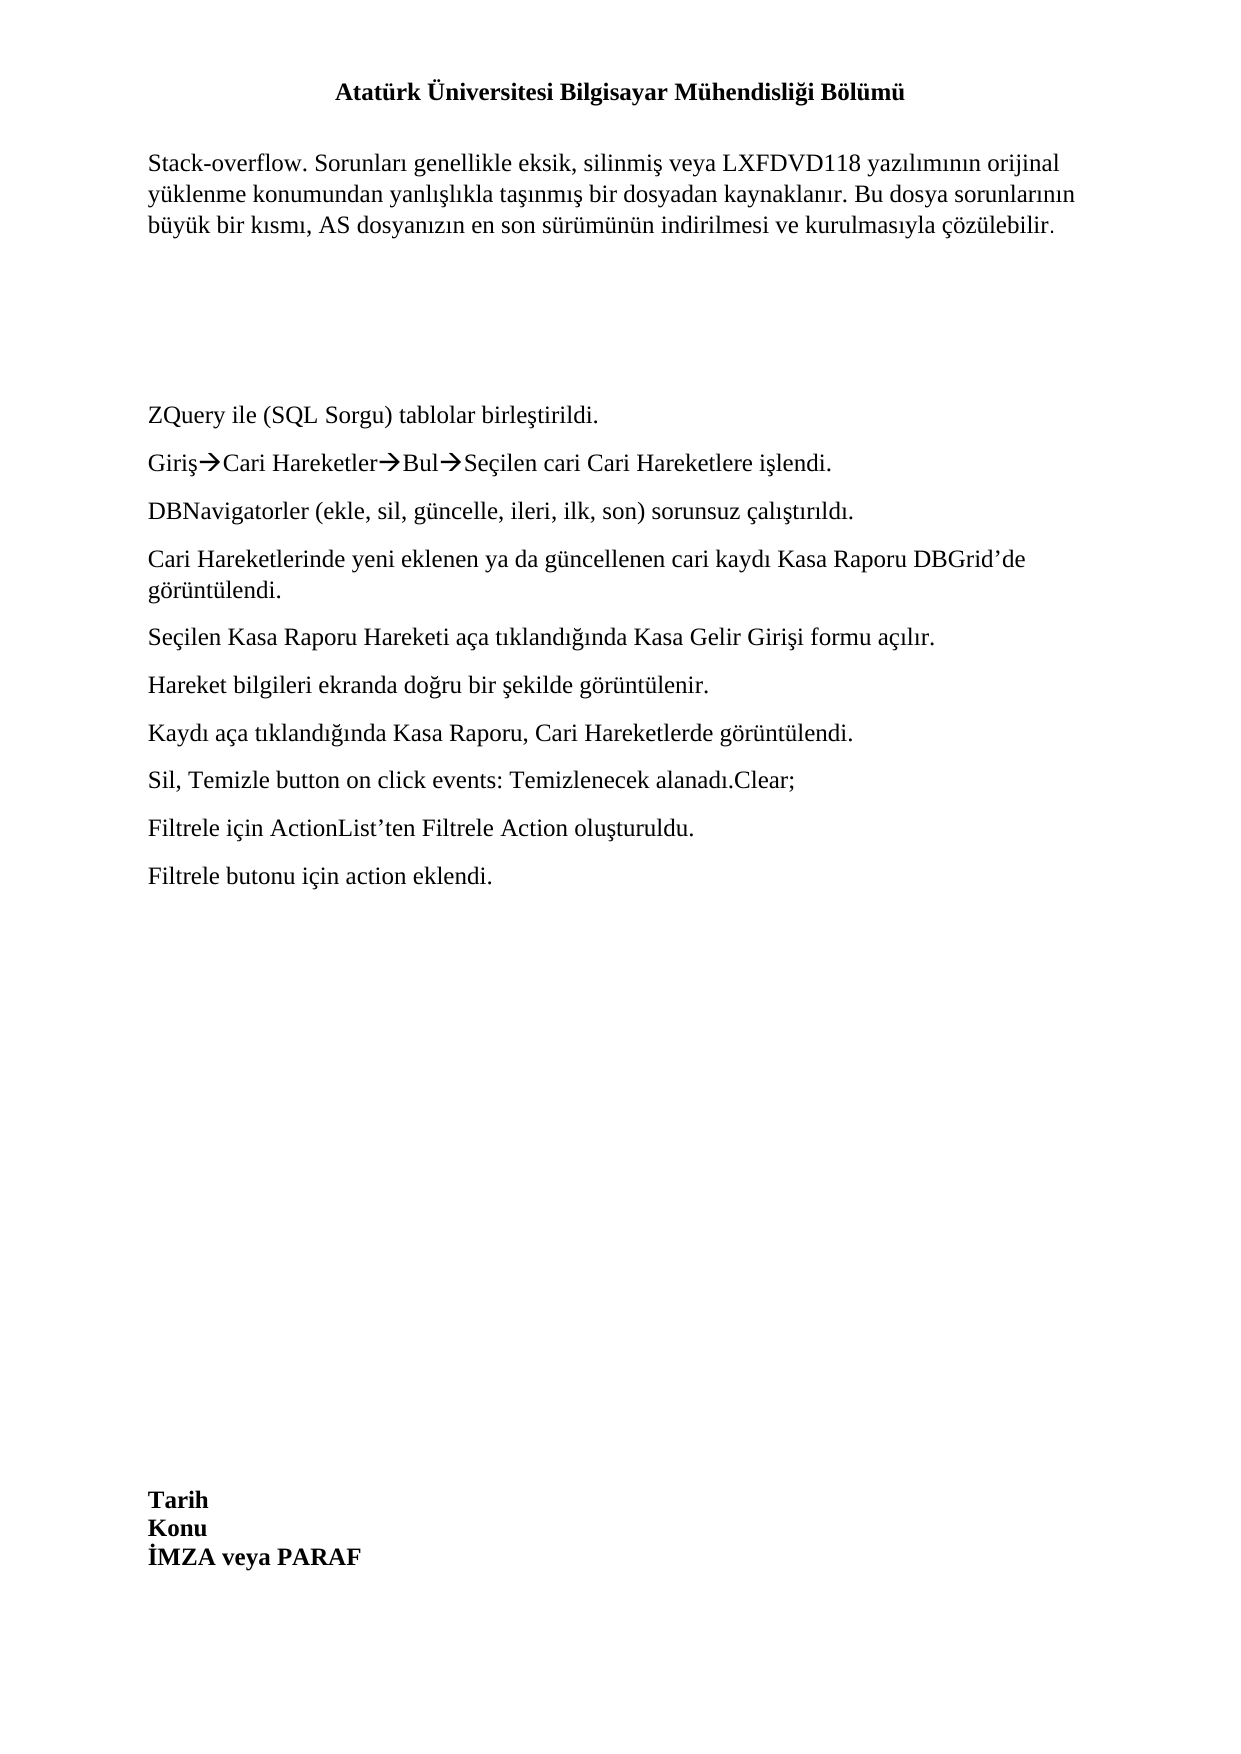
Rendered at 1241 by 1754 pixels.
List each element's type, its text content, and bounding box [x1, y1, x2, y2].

text Filtrele butonu için action eklendi. [148, 861, 1093, 890]
text Cari Hareketlerinde yeni eklenen ya da güncellenen cari kaydı Kasa Raporu DBGrid’de görüntülendi. [148, 544, 1093, 603]
text Stack-overflow. Sorunları genellikle eksik, silinmiş veya LXFDVD118 yazılımının orijinal yüklenme konumundan yanlışlıkla taşınmış bir dosyadan kaynaklanır. Bu dosya sorunlarının büyük bir kısmı, AS dosyanızın en son sürümünün indirilmesi ve kurulmasıyla çözülebilir. [148, 148, 1093, 238]
text Sil, Temizle button on click events: Temizlenecek alanadı.Clear; [148, 766, 1093, 794]
text ZQuery ile (SQL Sorgu) tablolar birleştirildi. [148, 401, 1093, 429]
text Filtrele için ActionList’ten Filtrele Action oluşturuldu. [148, 813, 1093, 842]
text GirişCari HareketlerBulSeçilen cari Cari Hareketlere işlendi. [148, 448, 1093, 477]
text DBNavigatorler (ekle, sil, güncelle, ileri, ilk, son) sorunsuz çalıştırıldı. [148, 496, 1093, 525]
text Seçilen Kasa Raporu Hareketi aça tıklandığında Kasa Gelir Girişi formu açılır. [148, 622, 1093, 651]
text Kaydı aça tıklandığında Kasa Raporu, Cari Hareketlerde görüntülendi. [148, 718, 1093, 747]
text Hareket bilgileri ekranda doğru bir şekilde görüntülenir. [148, 670, 1093, 699]
